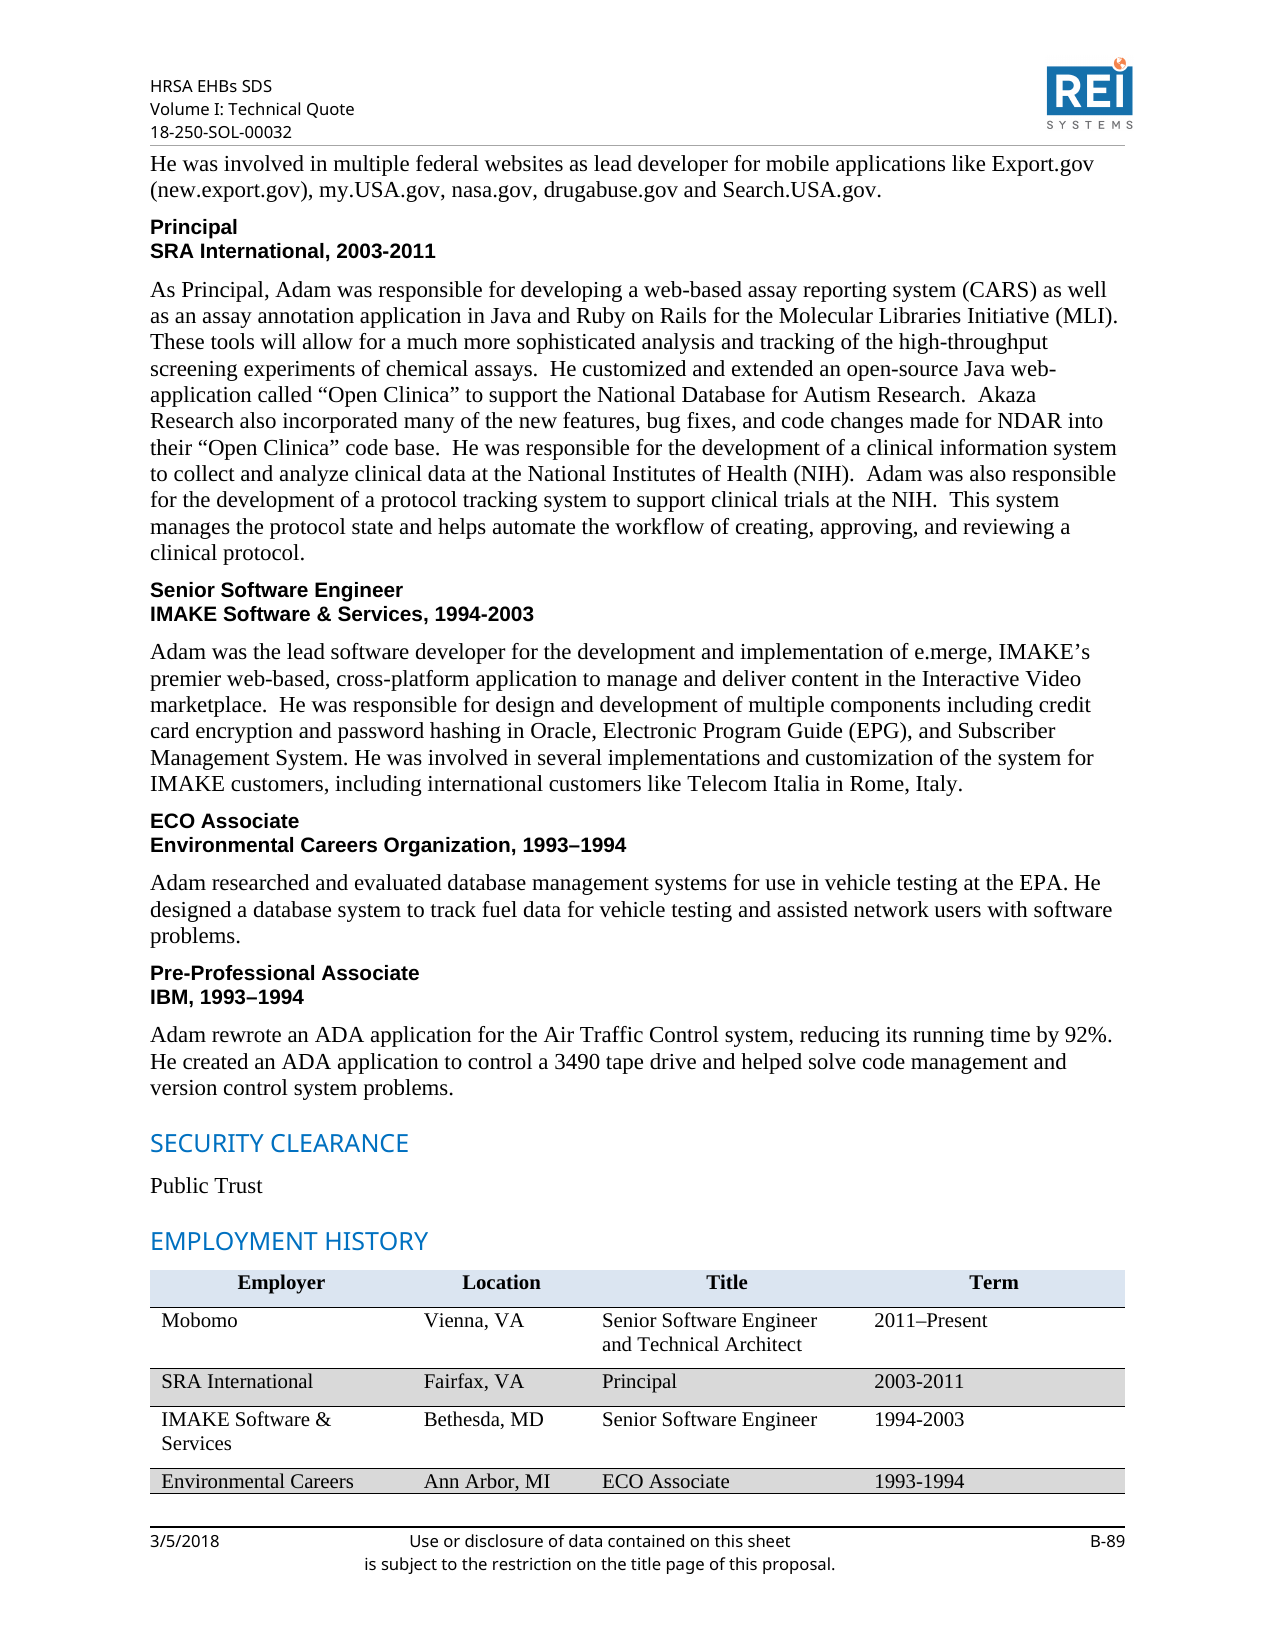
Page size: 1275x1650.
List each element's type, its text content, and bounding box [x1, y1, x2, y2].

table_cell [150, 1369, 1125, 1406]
title Pre-Professional Associate IBM, 1993–1994 [150, 961, 1125, 1009]
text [150, 150, 1125, 203]
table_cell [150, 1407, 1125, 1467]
subtitle Security Clearance [150, 1126, 1125, 1159]
picture [1045, 55, 1135, 131]
title Senior Software Engineer [150, 578, 1125, 602]
text Adam researched and evaluated database management systems for use in vehicle testing at the EPA. He designed a database system to track fuel data for vehicle testing and assisted network users with software problems. [150, 869, 1125, 948]
title Principal [150, 215, 1125, 239]
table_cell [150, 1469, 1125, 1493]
title SRA International, 2003-2011 [150, 239, 1125, 263]
text Adam was the lead software developer for the development and implementation of e.merge, IMAKE’s premier web-based, cross-platform application to manage and deliver content in the Interactive Video marketplace. He was responsible for design and development of multiple components including credit card encryption and password hashing in Oracle, Electronic Program Guide (EPG), and Subscriber Management System. He was involved in several implementations and customization of the system for IMAKE customers, including international customers like Telecom Italia in Rome, Italy. [150, 638, 1125, 797]
subtitle Employment History [150, 1223, 1125, 1257]
text Public Trust [150, 1172, 1125, 1198]
text Adam rewrote an ADA application for the Air Traffic Control system, reducing its running time by 92%. He created an ADA application to control a 3490 tape drive and helped solve code management and version control system problems. [150, 1021, 1125, 1101]
title ECO Associate Environmental Careers Organization, 1993–1994 [150, 809, 1125, 857]
text As Principal, Adam was responsible for developing a web-based assay reporting system (CARS) as well as an assay annotation application in Java and Ruby on Rails for the Molecular Libraries Initiative (MLI). These tools will allow for a much more sophisticated analysis and tracking of the high-throughput screening experiments of chemical assays. He customized and extended an open-source Java web-application called “Open Clinica” to support the National Database for Autism Research. Akaza Research also incorporated many of the new features, bug fixes, and code changes made for NDAR into their “Open Clinica” code base. He was responsible for the development of a clinical information system to collect and analyze clinical data at the National Institutes of Health (NIH). Adam was also responsible for the development of a protocol tracking system to support clinical trials at the NIH. This system manages the protocol state and helps automate the workflow of creating, approving, and reviewing a clinical protocol. [150, 276, 1125, 566]
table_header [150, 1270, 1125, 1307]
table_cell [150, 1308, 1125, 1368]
title IMAKE Software & Services, 1994-2003 [150, 602, 1125, 626]
